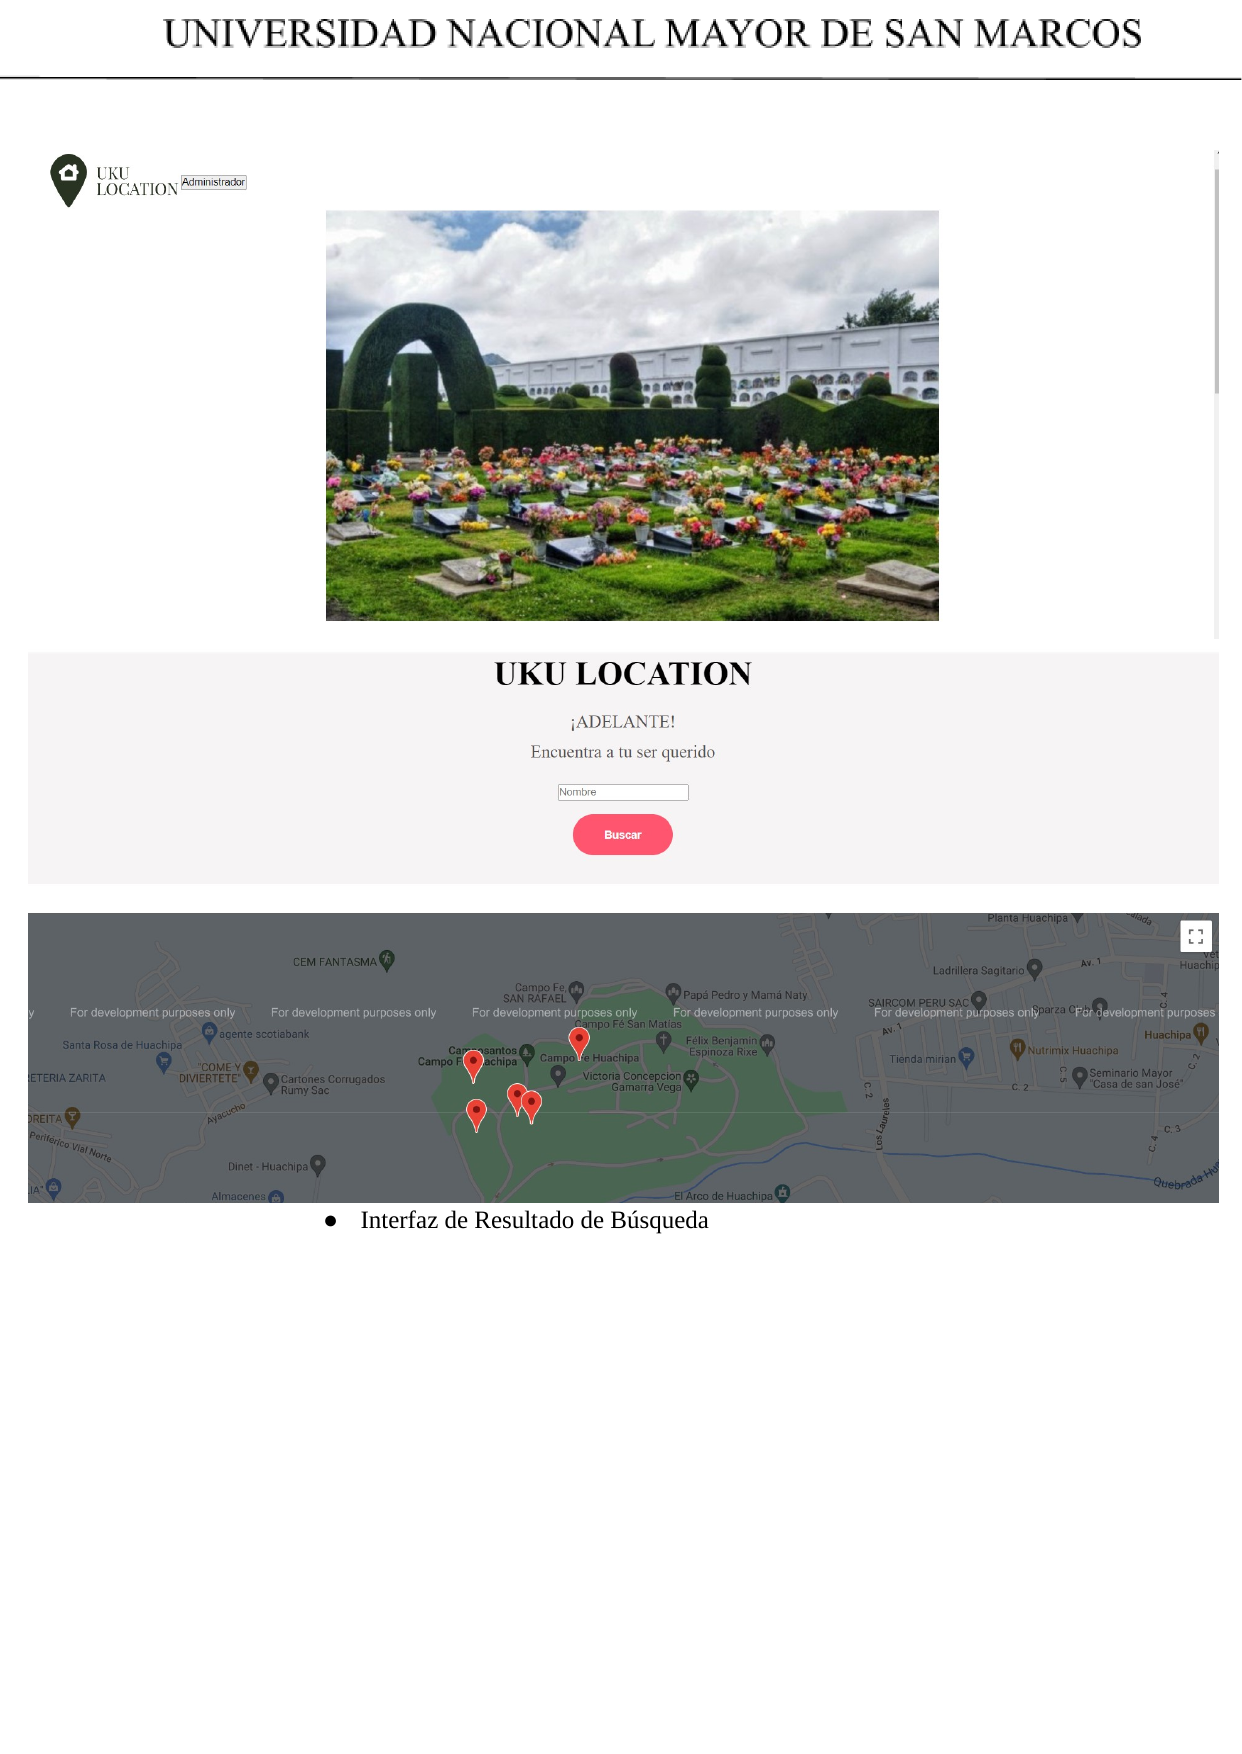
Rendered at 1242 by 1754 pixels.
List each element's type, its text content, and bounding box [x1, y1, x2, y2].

list Interfaz de Resultado de Búsqueda [323, 1205, 1045, 1234]
picture [0, 18, 1242, 80]
picture [28, 649, 1219, 1203]
picture [50, 150, 1219, 639]
